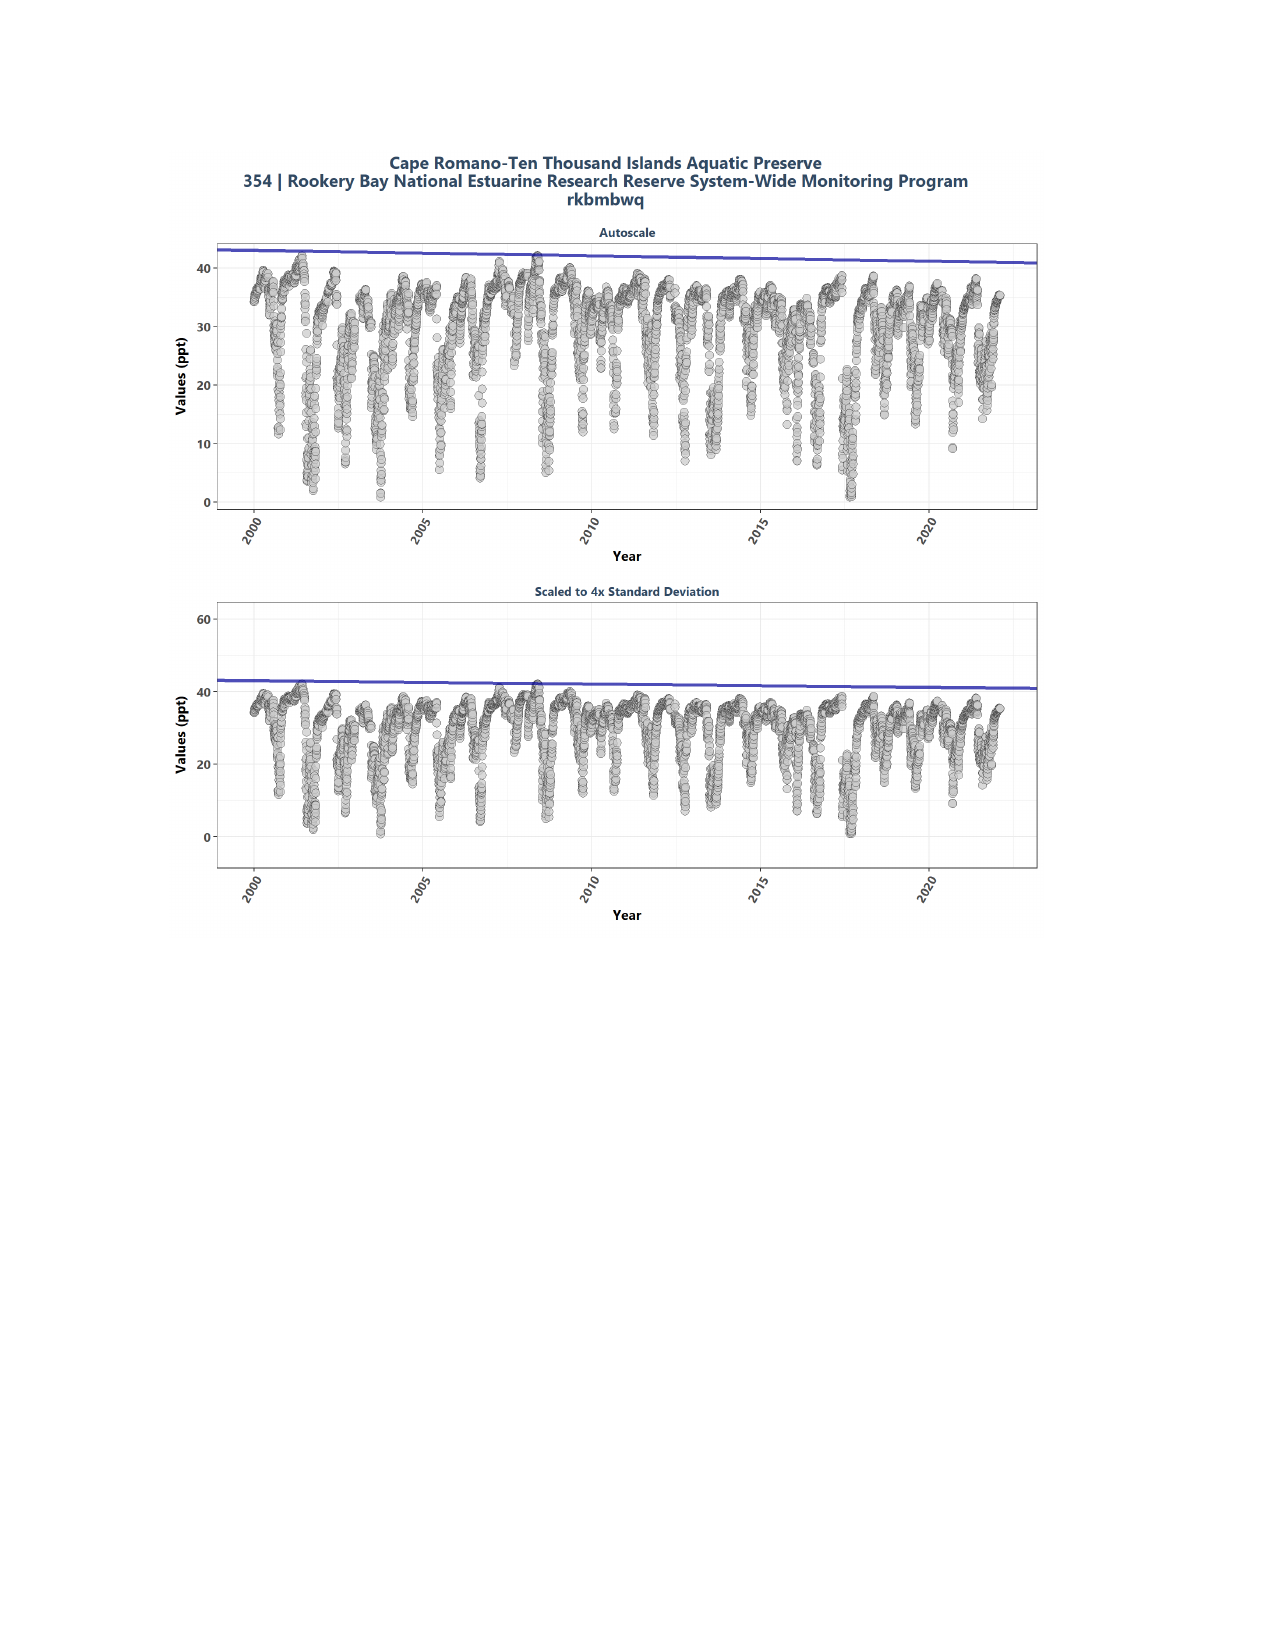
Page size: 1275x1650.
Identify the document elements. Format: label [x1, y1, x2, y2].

picture [168, 150, 1044, 938]
